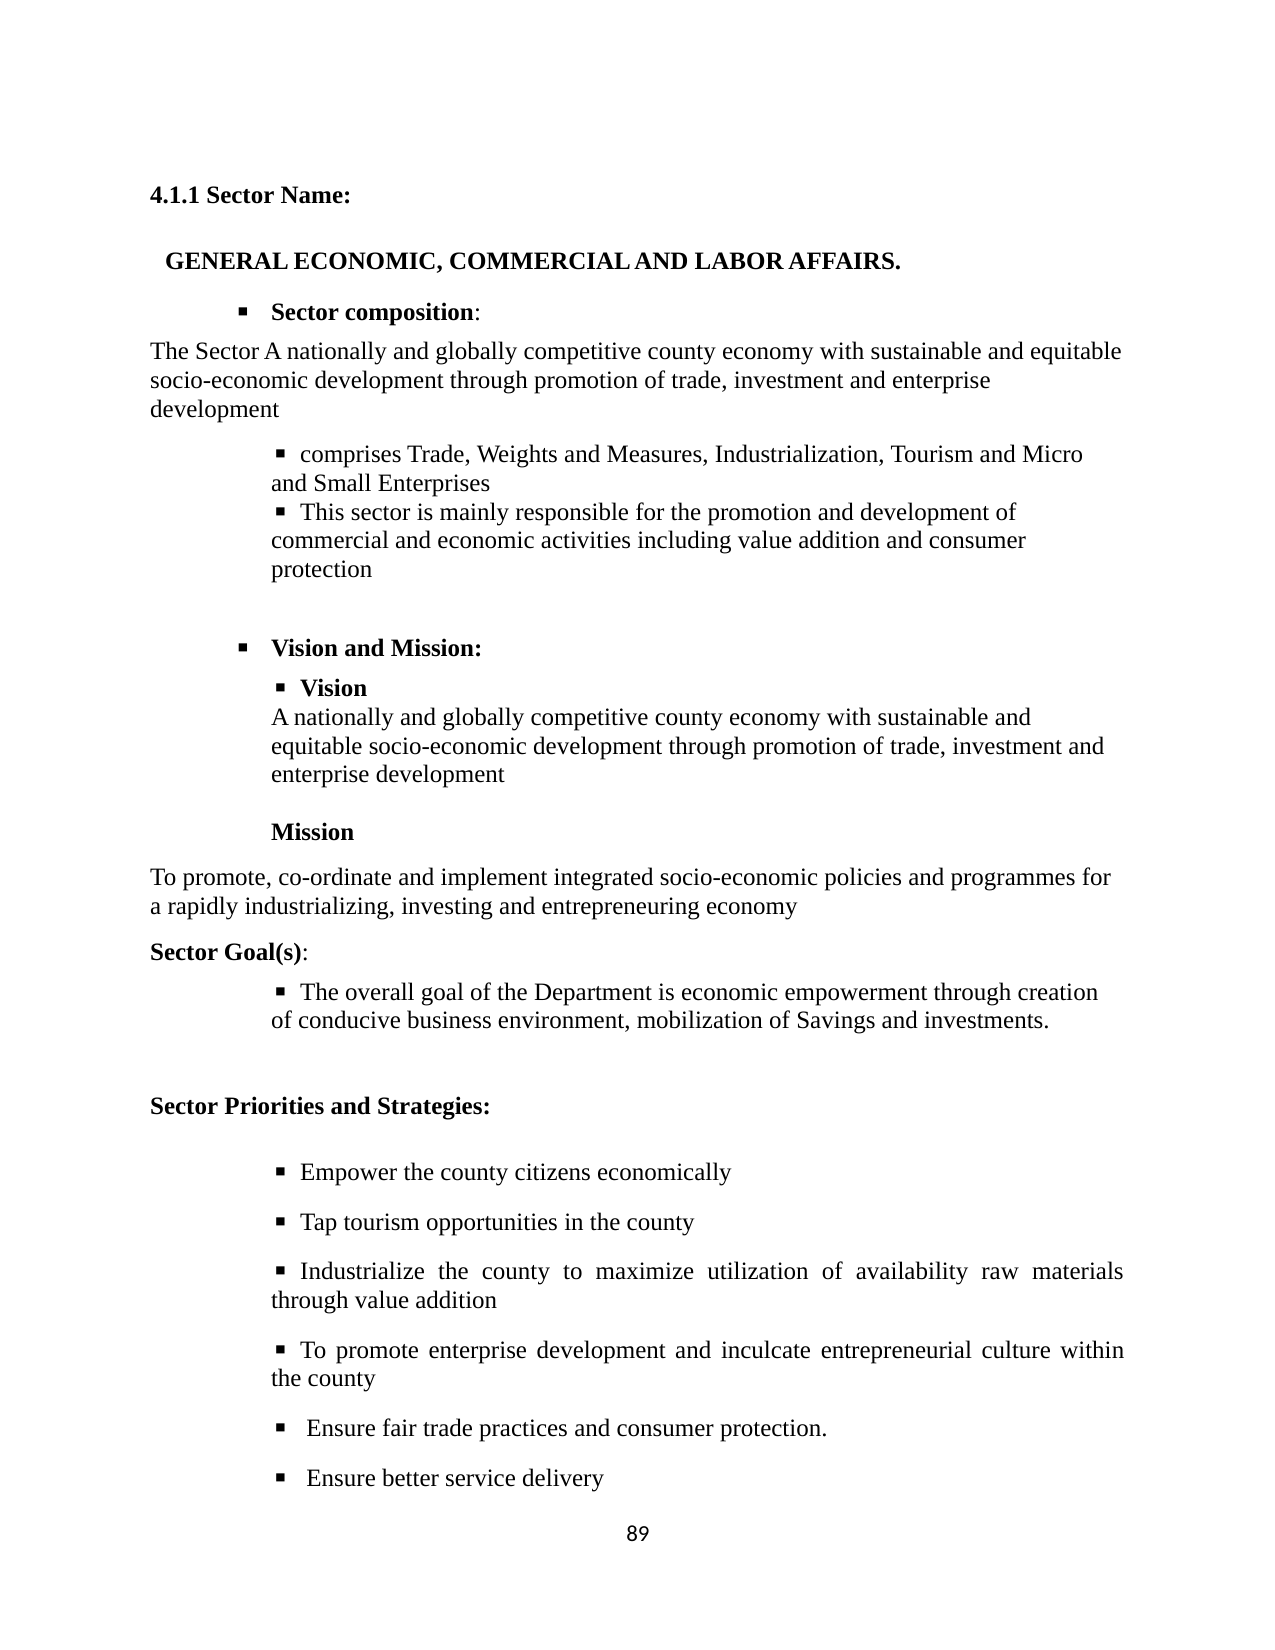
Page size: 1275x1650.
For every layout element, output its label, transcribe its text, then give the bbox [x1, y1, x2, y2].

list Ensure better service delivery [271, 1463, 1125, 1491]
text The Sector A nationally and globally competitive county economy with sustainable and equitable socio-economic development through promotion of trade, investment and enterprise development [150, 336, 1125, 423]
text Sector Goal(s): [150, 937, 1125, 965]
list Vision and Mission: [233, 633, 1125, 662]
list A nationally and globally competitive county economy with sustainable and equitable socio-economic development through promotion of trade, investment and enterprise development [271, 702, 1125, 788]
subtitle 4.1.1 Sector Name: [150, 180, 1125, 208]
list Sector composition: [233, 297, 1125, 325]
list To promote enterprise development and inculcate entrepreneurial culture within the county [271, 1335, 1125, 1392]
list Empower the county citizens economically [271, 1157, 1125, 1186]
list The overall goal of the Department is economic empowerment through creation of conducive business environment, mobilization of Savings and investments. [271, 977, 1125, 1034]
subtitle Sector Priorities and Strategies: [150, 1091, 1125, 1119]
list Industrialize the county to maximize utilization of availability raw materials through value addition [271, 1256, 1125, 1314]
list Vision [271, 673, 1125, 702]
text GENERAL ECONOMIC, COMMERCIAL AND LABOR AFFAIRS. [158, 246, 1125, 275]
list comprises Trade, Weights and Measures, Industrialization, Tourism and Micro and Small Enterprises [271, 439, 1125, 497]
list Mission [271, 817, 1125, 846]
list Tap tourism opportunities in the county [271, 1207, 1125, 1236]
text To promote, co-ordinate and implement integrated socio-economic policies and programmes for a rapidly industrializing, investing and entrepreneuring economy [150, 862, 1125, 920]
list This sector is mainly responsible for the promotion and development of commercial and economic activities including value addition and consumer protection [271, 497, 1125, 583]
list Ensure fair trade practices and consumer protection. [271, 1413, 1125, 1442]
